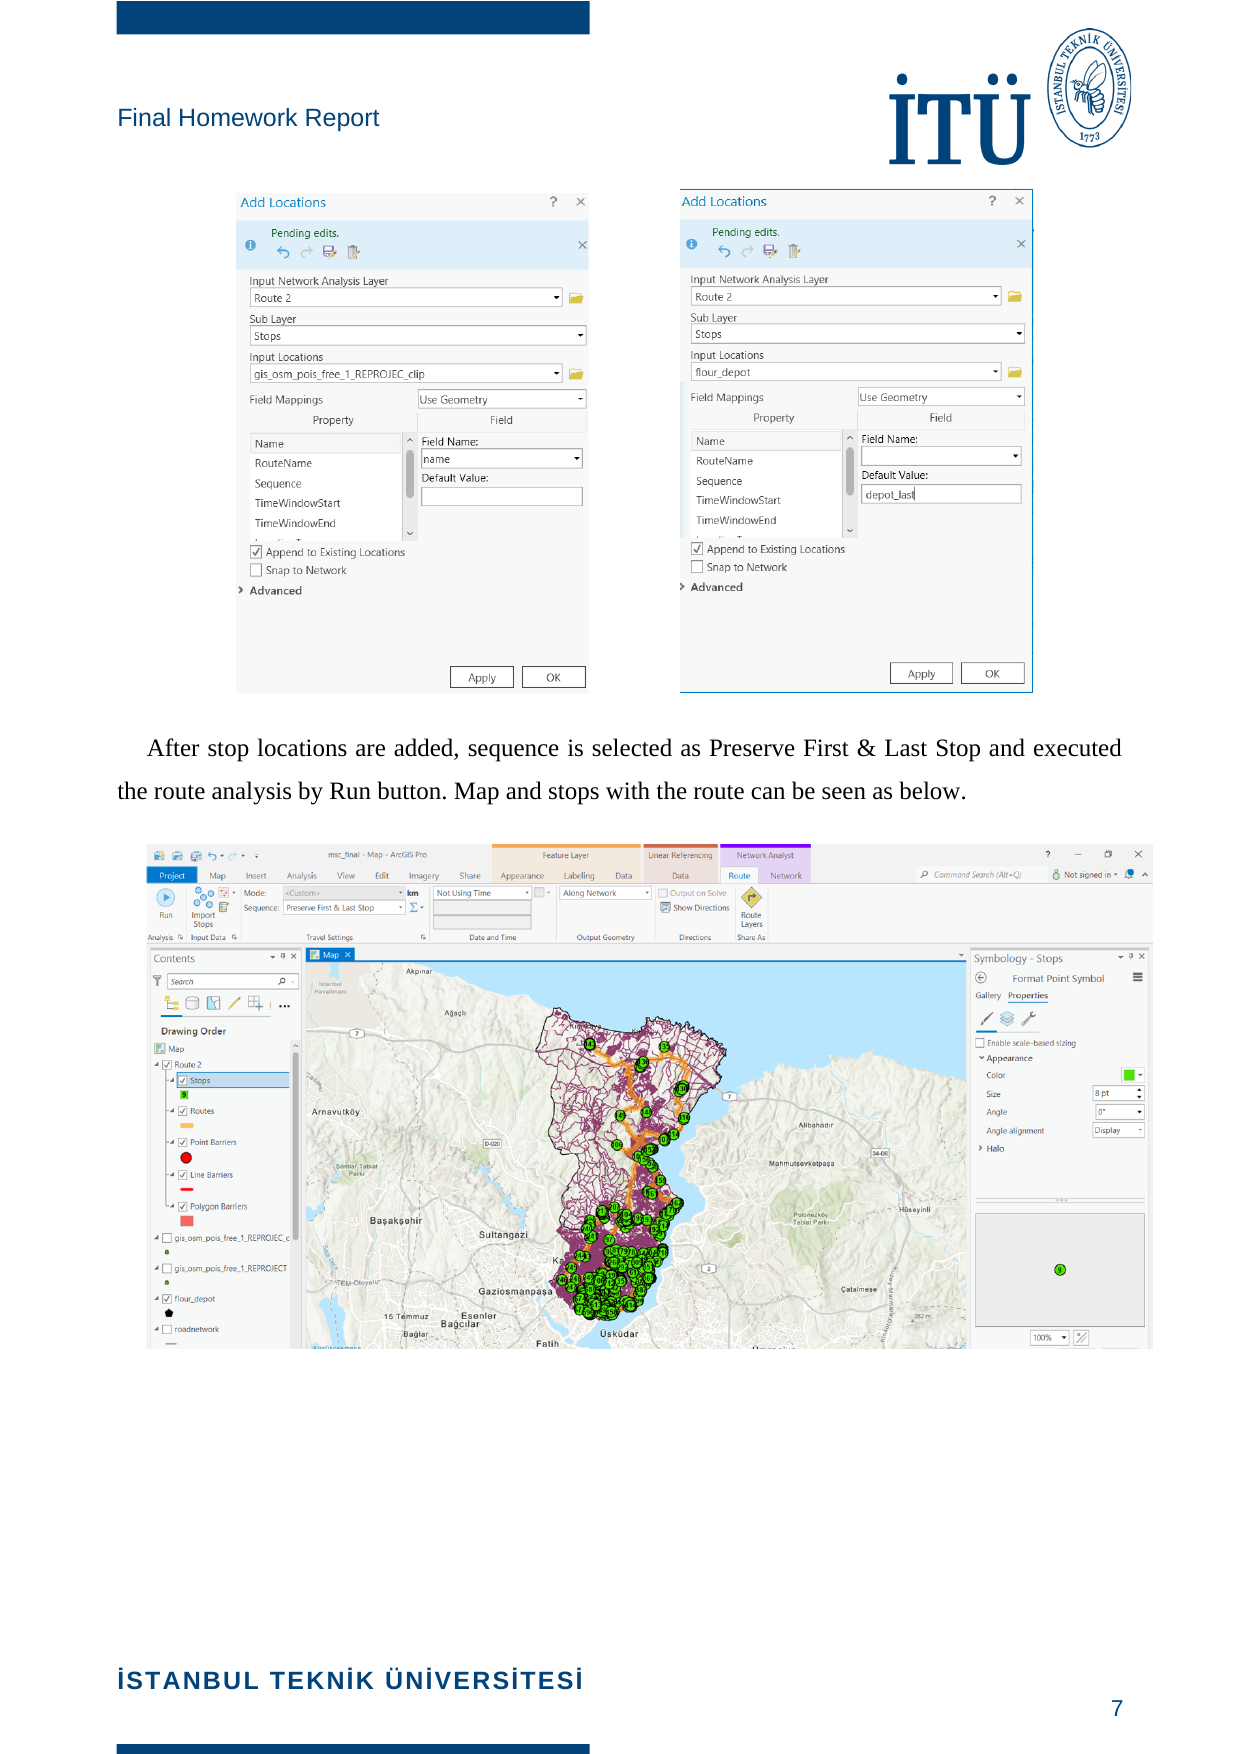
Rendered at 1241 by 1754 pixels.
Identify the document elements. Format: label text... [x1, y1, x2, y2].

picture [146, 844, 1153, 1349]
picture [236, 193, 589, 694]
text After stop locations are added, sequence is selected as Preserve First & Last Stop and executed the route analysis by Run button. Map and stops with the route can be seen as below. [117, 733, 1123, 805]
picture [889, 28, 1132, 165]
picture [679, 188, 1034, 694]
